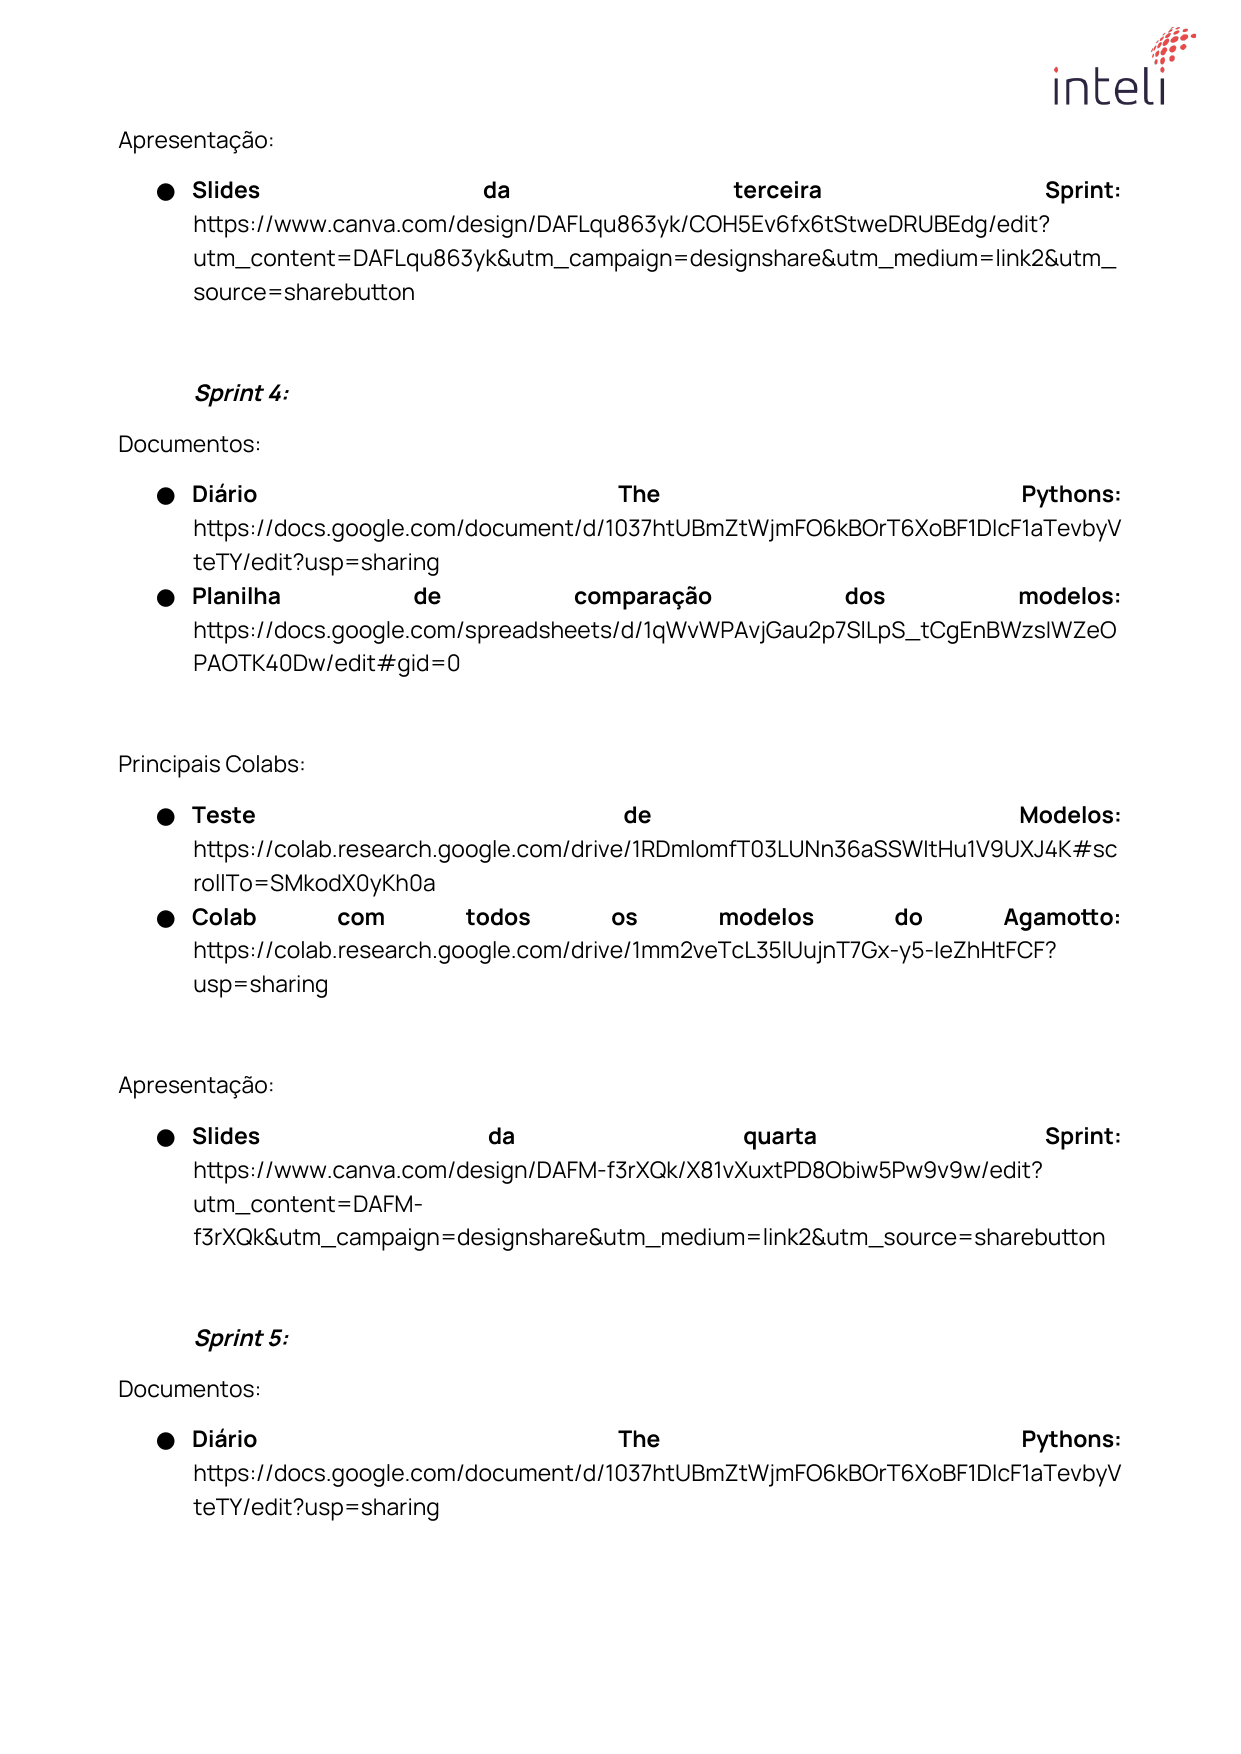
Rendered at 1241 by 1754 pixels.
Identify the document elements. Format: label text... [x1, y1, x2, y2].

list Teste de Modelos: https://colab.research.google.com/drive/1RDmlomfT03LUNn36aSSWItHu1V9UXJ4K#scrollTo=SMkodX0yKh0a [156, 799, 1122, 898]
list Diário The Pythons: https://docs.google.com/document/d/1037htUBmZtWjmFO6kBOrT6XoBF1DIcF1aTevbyVteTY/edit?usp=sharing [156, 478, 1122, 577]
list Slides da terceira Sprint: https://www.canva.com/design/DAFLqu863yk/COH5Ev6fx6tStweDRUBEdg/edit?utm_content=DAFLqu863yk&utm_campaign=designshare&utm_medium=link2&utm_source=sharebutton [156, 174, 1122, 307]
text Documentos: [118, 1373, 1122, 1404]
picture [1054, 27, 1197, 105]
text Principais Colabs: [118, 748, 1122, 780]
text Documentos: [118, 428, 1122, 459]
text Apresentação: [118, 1069, 1122, 1101]
text Sprint 4: [193, 377, 1122, 408]
list Slides da quarta Sprint: https://www.canva.com/design/DAFM-f3rXQk/X81vXuxtPD8Obiw5Pw9v9w/edit?utm_content=DAFM-f3rXQk&utm_campaign=designshare&utm_medium=link2&utm_source=sharebutton [156, 1120, 1122, 1253]
text Apresentação: [118, 124, 1122, 155]
text Sprint 5: [193, 1322, 1122, 1354]
list Diário The Pythons: https://docs.google.com/document/d/1037htUBmZtWjmFO6kBOrT6XoBF1DIcF1aTevbyVteTY/edit?usp=sharing [156, 1423, 1122, 1522]
list Colab com todos os modelos do Agamotto: https://colab.research.google.com/drive/1mm2veTcL35lUujnT7Gx-y5-IeZhHtFCF?usp=sharing [156, 901, 1122, 999]
list Planilha de comparação dos modelos: https://docs.google.com/spreadsheets/d/1qWvWPAvjGau2p7SlLpS_tCgEnBWzsIWZeOPAOTK40Dw/edit#gid=0 [156, 580, 1122, 679]
